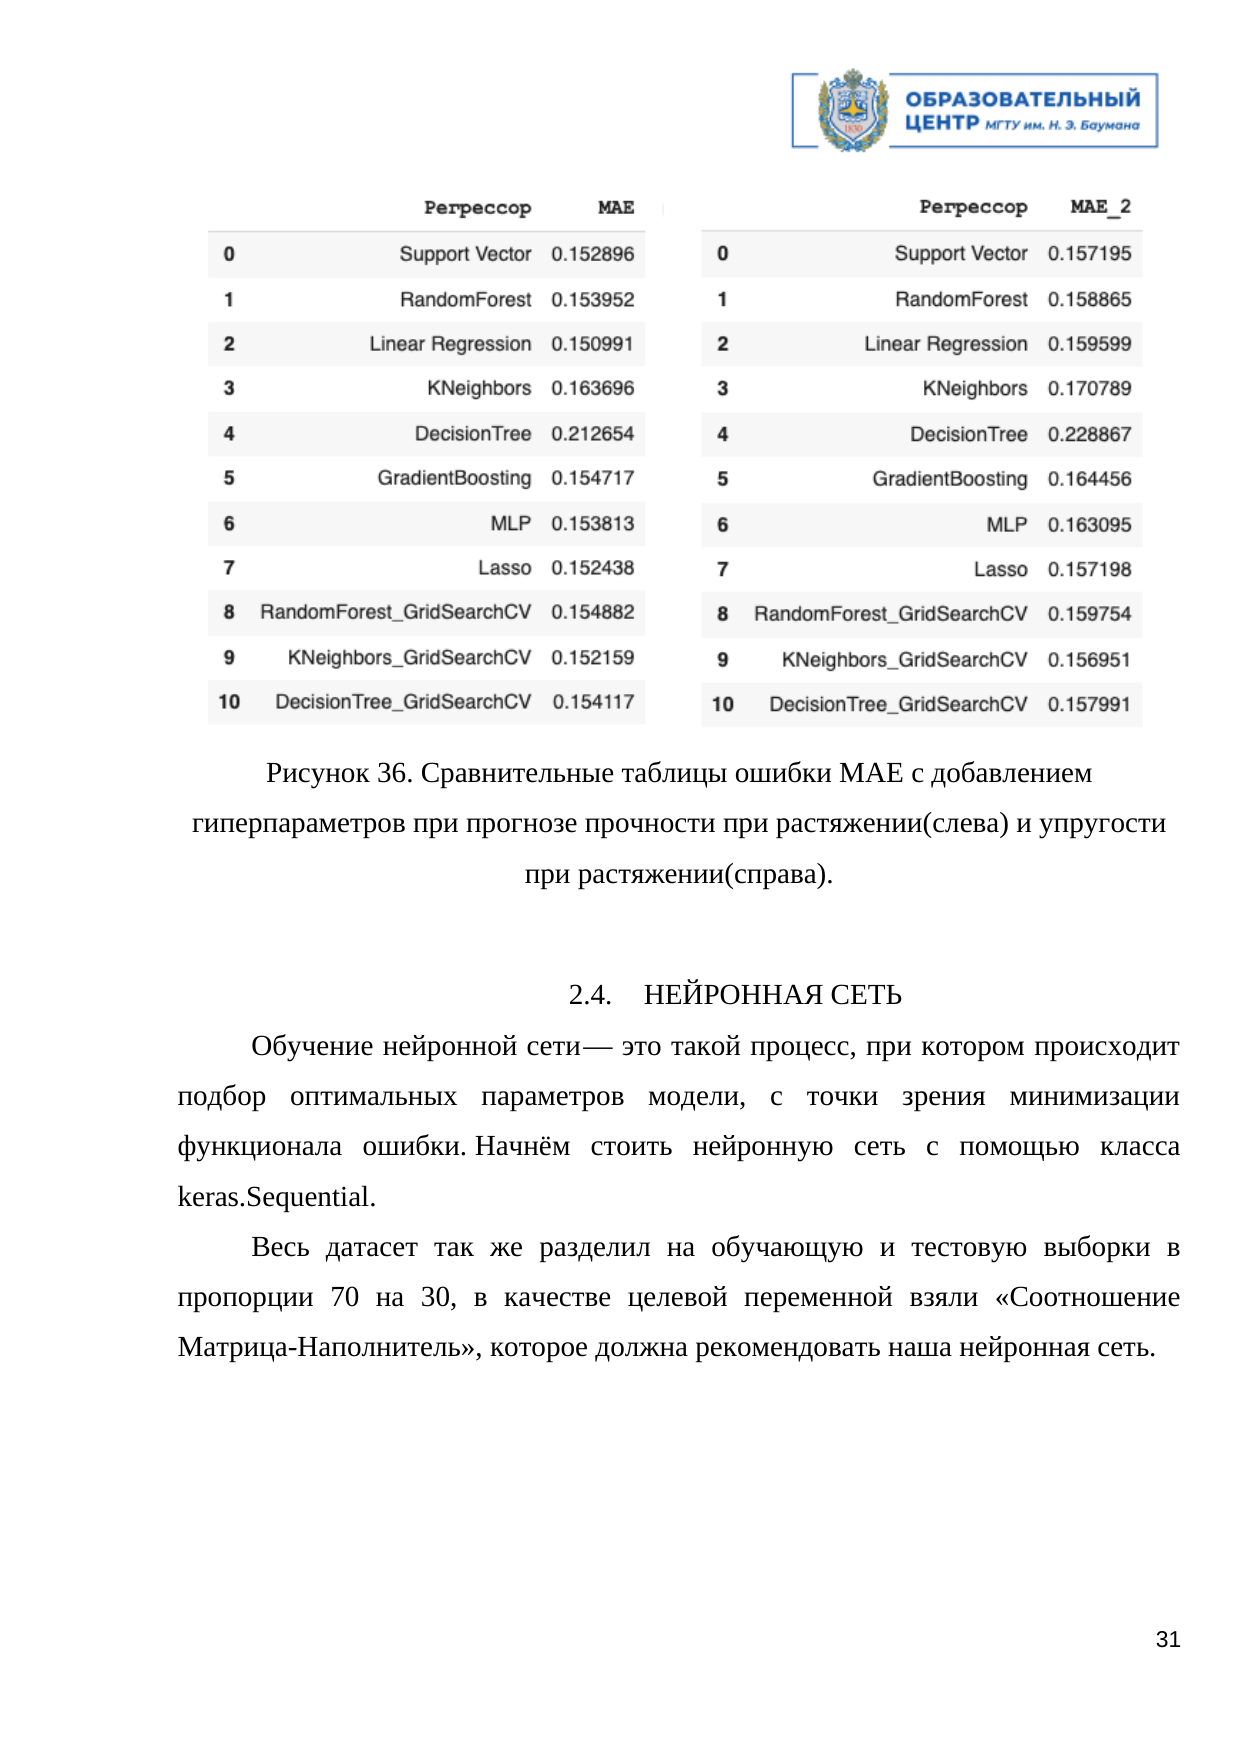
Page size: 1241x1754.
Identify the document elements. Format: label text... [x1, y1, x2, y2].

list НЕЙРОННАЯ СЕТЬ [290, 977, 1181, 1011]
text Весь датасет так же разделил на обучающую и тестовую выборки в пропорции 70 на 30, в качестве целевой переменной взяли «Соотношение Матрица-Наполнитель», которое должна рекомендовать наша нейронная сеть. [177, 1229, 1181, 1279]
text Обучение нейронной сети — это такой процесс, при котором происходит подбор оптимальных параметров модели, с точки зрения минимизации функционала ошибки. Начнём стоить нейронную сеть с помощью класса keras.Sequential. [177, 1112, 1181, 1212]
text Весь датасет так же разделил на обучающую и тестовую выборки в пропорции 70 на 30, в качестве целевой переменной взяли «Соотношение Матрица-Наполнитель», которое должна рекомендовать наша нейронная сеть. [177, 1313, 1181, 1363]
text Обучение нейронной сети — это такой процесс, при котором происходит подбор оптимальных параметров модели, с точки зрения минимизации функционала ошибки. Начнём стоить нейронную сеть с помощью класса keras.Sequential. [177, 1028, 1181, 1078]
picture [761, 45, 1209, 168]
picture [177, 180, 1150, 743]
